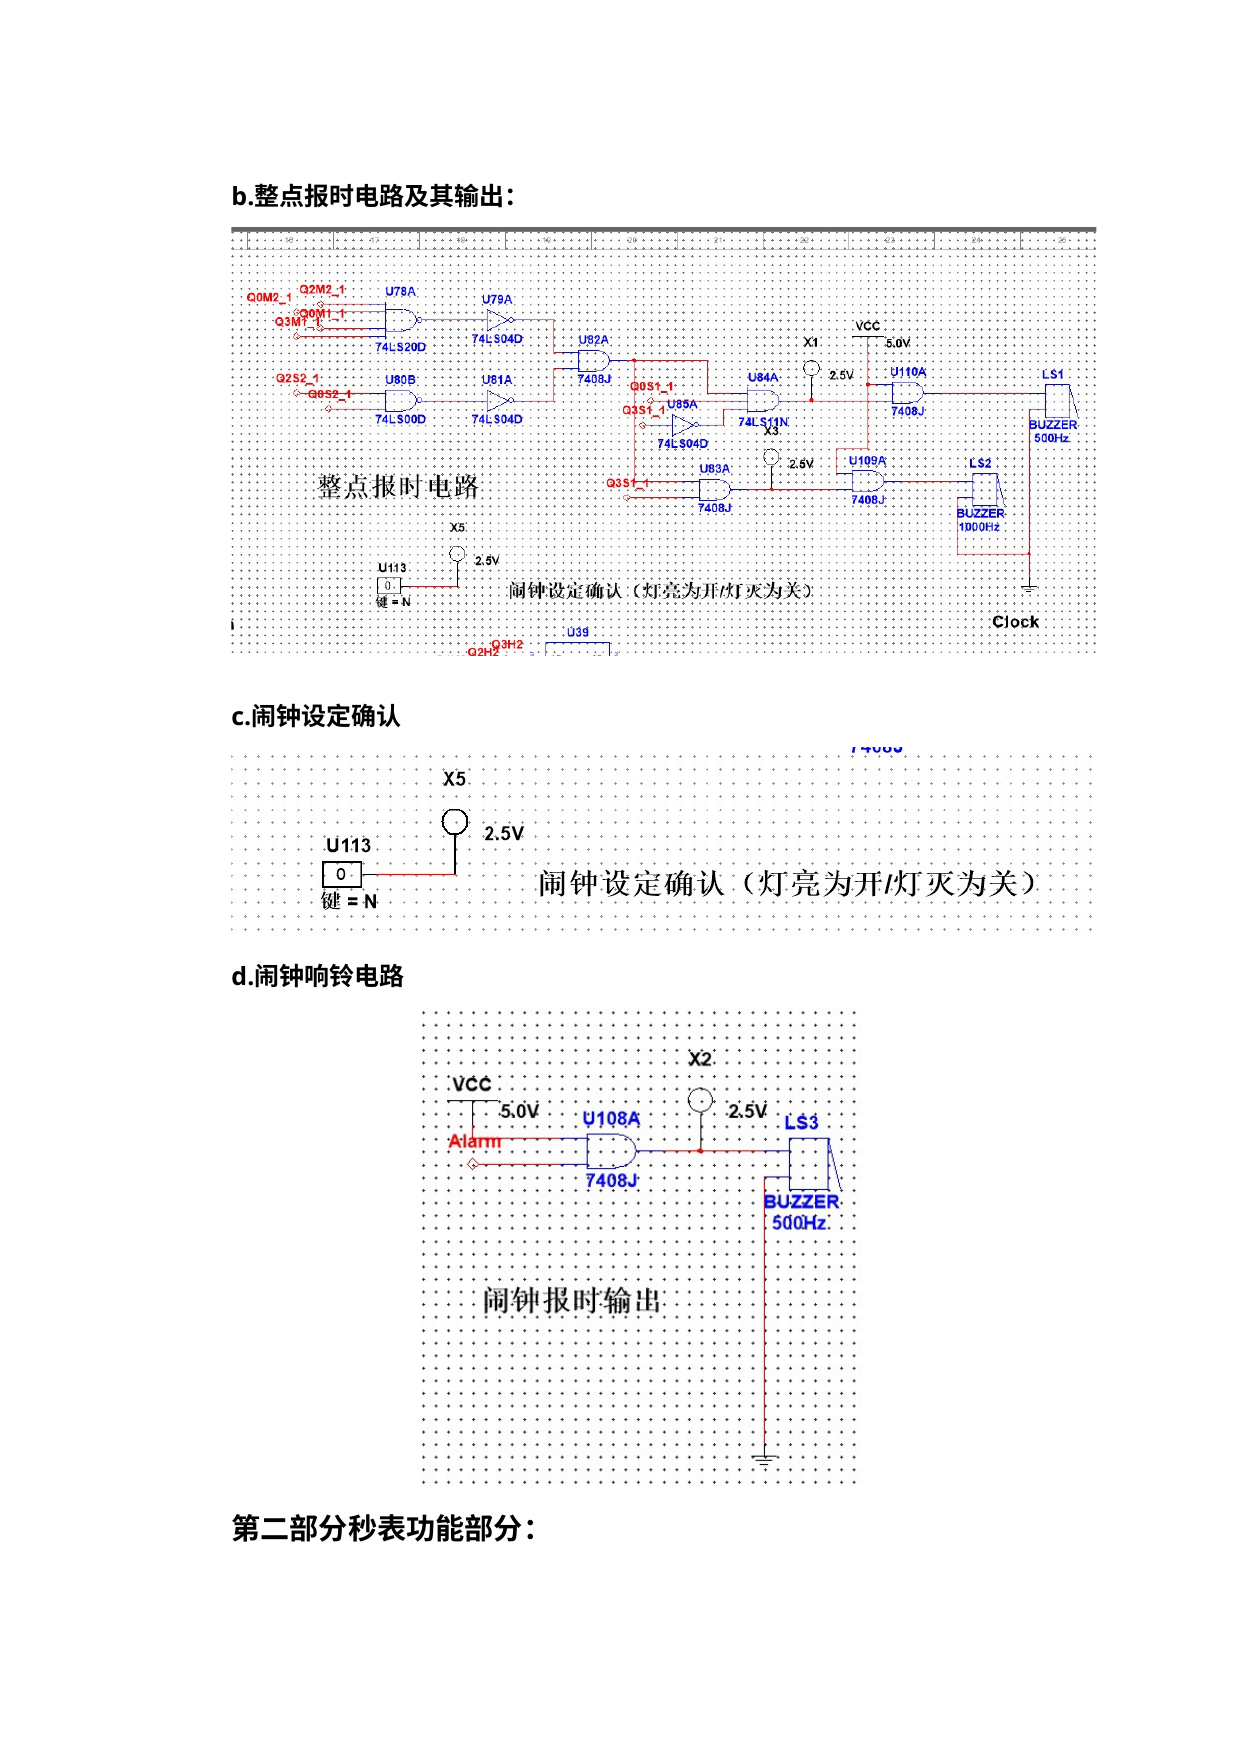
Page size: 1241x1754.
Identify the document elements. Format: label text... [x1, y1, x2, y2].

picture [421, 1007, 863, 1486]
picture [231, 747, 1097, 939]
list c.闹钟设定确认 [231, 682, 1053, 747]
picture [231, 227, 1097, 656]
list d.闹钟响铃电路 [231, 942, 1053, 1007]
list b.整点报时电路及其输出： [231, 162, 1053, 227]
list 第二部分秒表功能部分： [231, 1494, 1053, 1559]
